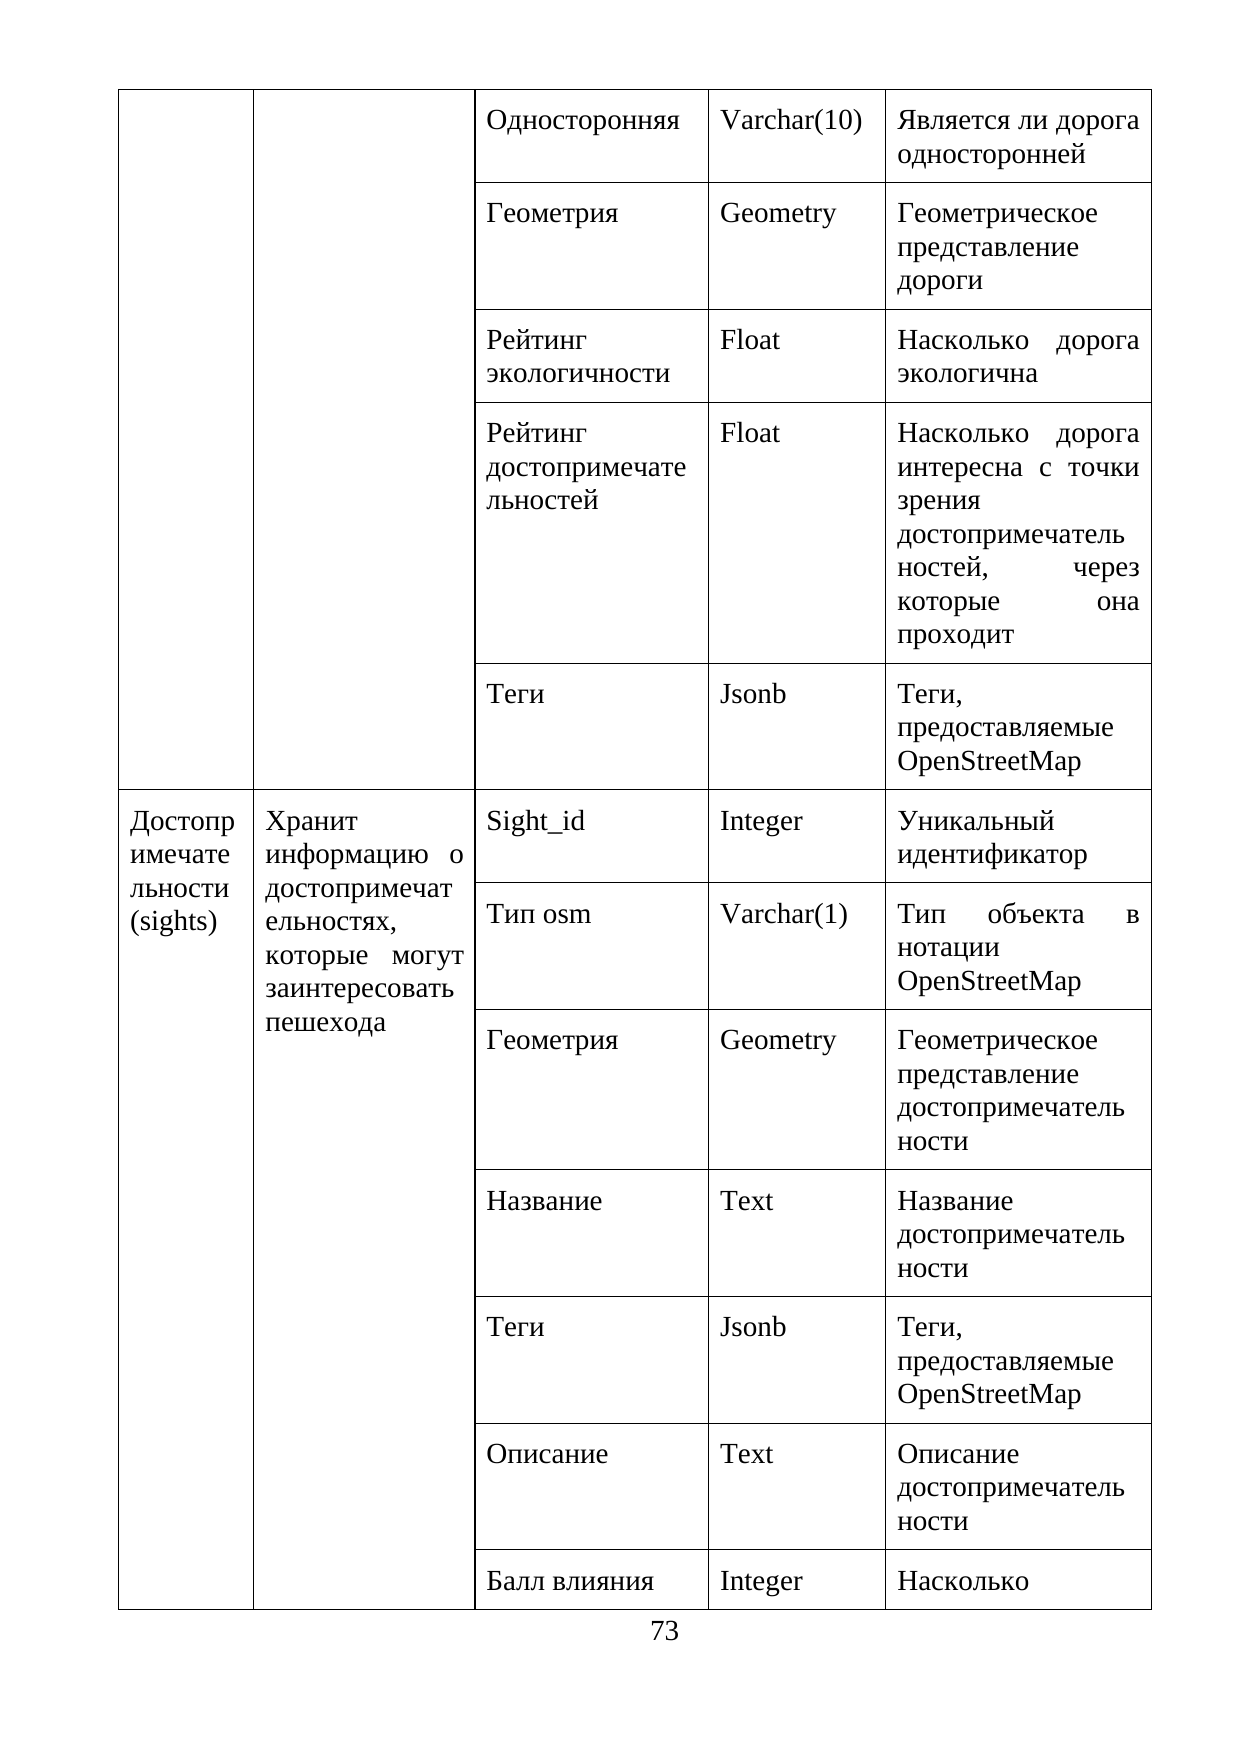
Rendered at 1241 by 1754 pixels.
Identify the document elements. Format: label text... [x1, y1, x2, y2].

table_cell Text [709, 1170, 885, 1296]
table_cell Рейтинг экологичности [476, 310, 708, 402]
table_cell Jsonb [709, 1297, 885, 1422]
table_cell Теги [476, 664, 708, 789]
table_cell Геометрия [476, 183, 708, 308]
table_cell Насколько дорога интересна с точки зрения достопримечательностей, через которые она проходит [886, 403, 1151, 662]
table_cell Геометрическое представление достопримечательности [886, 1010, 1151, 1169]
table_cell Geometry [709, 1010, 885, 1169]
table_cell Название достопримечательности [886, 1170, 1151, 1296]
table_cell Теги [476, 1297, 708, 1422]
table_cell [886, 1550, 1151, 1609]
table_cell Балл влияния [476, 1550, 708, 1609]
table_cell Тип объекта в нотации OpenStreetMap [886, 883, 1151, 1009]
table_cell Насколько дорога экологична [886, 310, 1151, 402]
table_cell Integer [709, 1550, 885, 1609]
table_cell Геометрическое представление дороги [886, 183, 1151, 308]
table_cell Geometry [709, 183, 885, 308]
table_cell Теги, предоставляемые OpenStreetMap [886, 664, 1151, 789]
table_cell Является ли дорога односторонней [886, 90, 1151, 182]
table_cell Integer [709, 790, 885, 882]
table_cell Уникальный идентификатор [886, 790, 1151, 882]
table_cell Достопримечательности (sights) [119, 790, 253, 1609]
table_cell Рейтинг достопримечательностей [476, 403, 708, 662]
table_cell Геометрия [476, 1010, 708, 1169]
table_cell Float [709, 310, 885, 402]
table_cell Теги, предоставляемые OpenStreetMap [886, 1297, 1151, 1422]
table_cell Float [709, 403, 885, 662]
table_cell Varchar(10) [709, 90, 885, 182]
table_cell Название [476, 1170, 708, 1296]
table_cell Хранит информацию о достопримечательностях, которые могут заинтересовать пешехода [254, 790, 474, 1609]
table_cell Тип osm [476, 883, 708, 1009]
table_cell Sight_id [476, 790, 708, 882]
table_cell Описание [476, 1424, 708, 1549]
table_cell Text [709, 1424, 885, 1549]
table_cell Varchar(1) [709, 883, 885, 1009]
table_cell Jsonb [709, 664, 885, 789]
table_cell Описание достопримечательности [886, 1424, 1151, 1549]
table_cell Односторонняя [476, 90, 708, 182]
